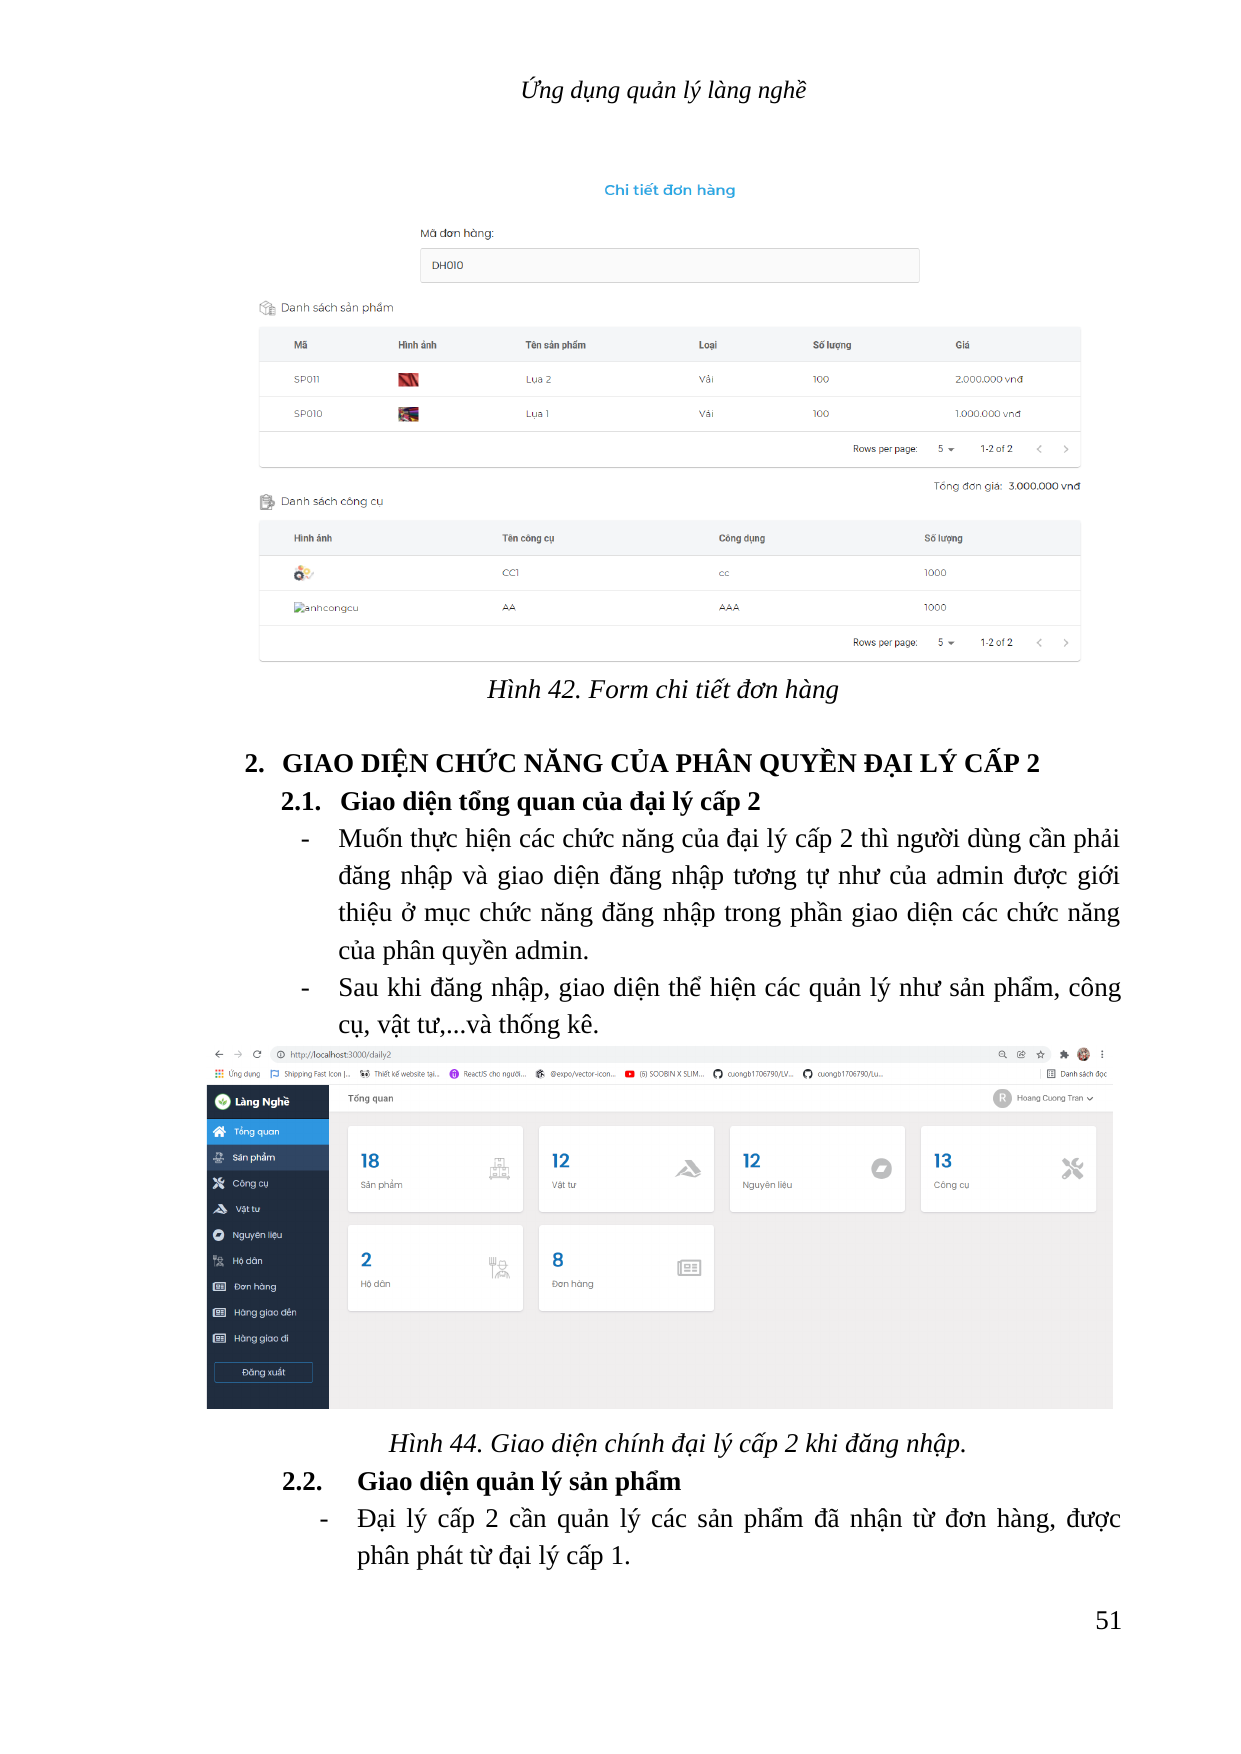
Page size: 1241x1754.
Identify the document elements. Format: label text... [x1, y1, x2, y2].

picture [206, 1045, 1113, 1409]
picture [206, 177, 1115, 667]
list Muốn thực hiện các chức năng của đại lý cấp 2 thì người dùng cần phải đăng nhập và giao diện đăng nhập tương tự như của admin được giới thiệu ở mục chức năng đăng nhập trong phần giao diện các chức năng của phân quyền admin. [301, 822, 1122, 965]
list GIAO DIỆN CHỨC NĂNG CỦA PHÂN QUYỀN ĐẠI LÝ CẤP 2 [244, 747, 1122, 778]
list Đại lý cấp 2 cần quản lý các sản phẩm đã nhận từ đơn hàng, được phân phát từ đại lý cấp 1. [319, 1502, 1122, 1571]
text Hình 42. Form chi tiết đơn hàng [207, 673, 1122, 704]
list Giao diện quản lý sản phẩm [282, 1465, 1122, 1496]
text Hình 44. Giao diện chính đại lý cấp 2 khi đăng nhập. [207, 1427, 1122, 1459]
list Giao diện tổng quan của đại lý cấp 2 [281, 785, 1122, 816]
list Sau khi đăng nhập, giao diện thể hiện các quản lý như sản phẩm, công cụ, vật tư,...và thống kê. [301, 971, 1122, 1039]
